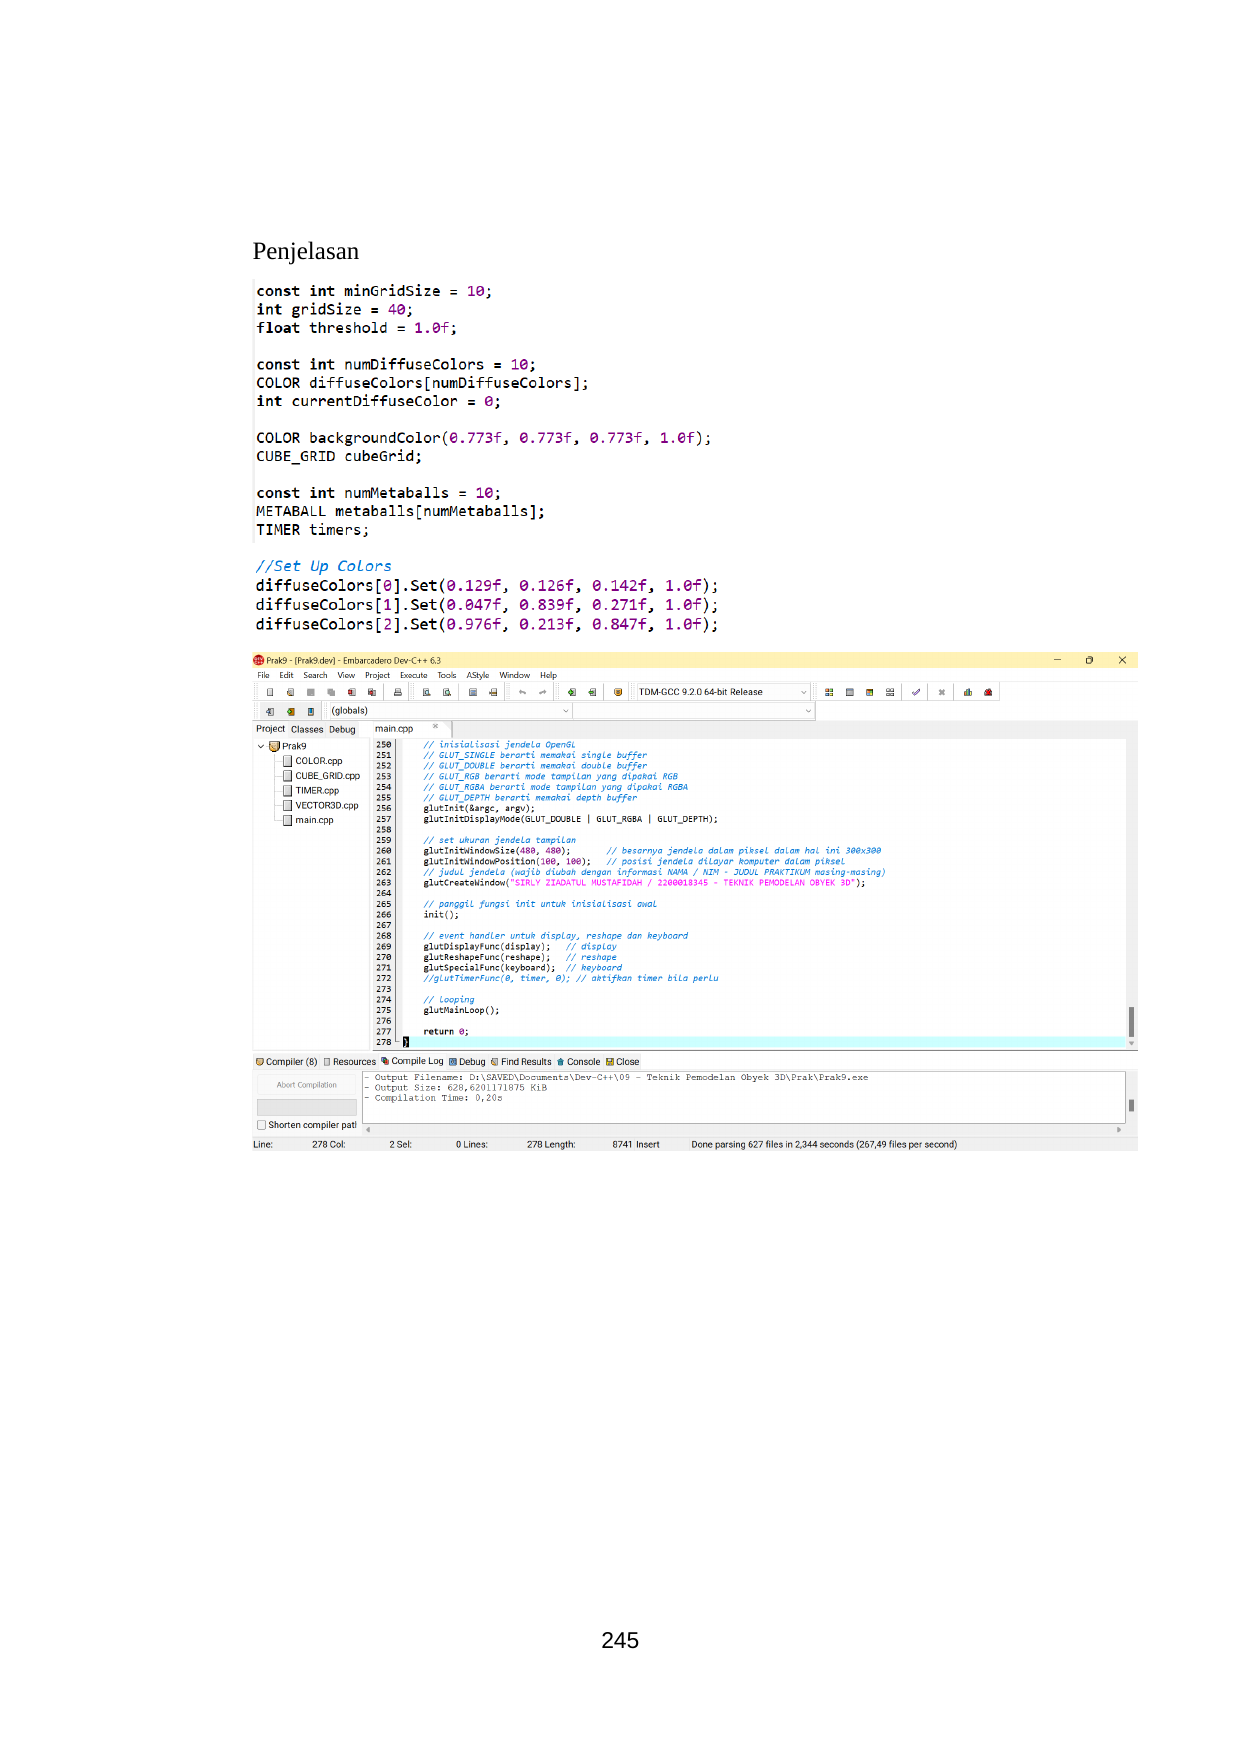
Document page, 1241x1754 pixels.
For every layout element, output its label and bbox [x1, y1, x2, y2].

picture [252, 556, 811, 640]
picture [252, 652, 1138, 1151]
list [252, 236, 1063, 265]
picture [252, 279, 807, 543]
